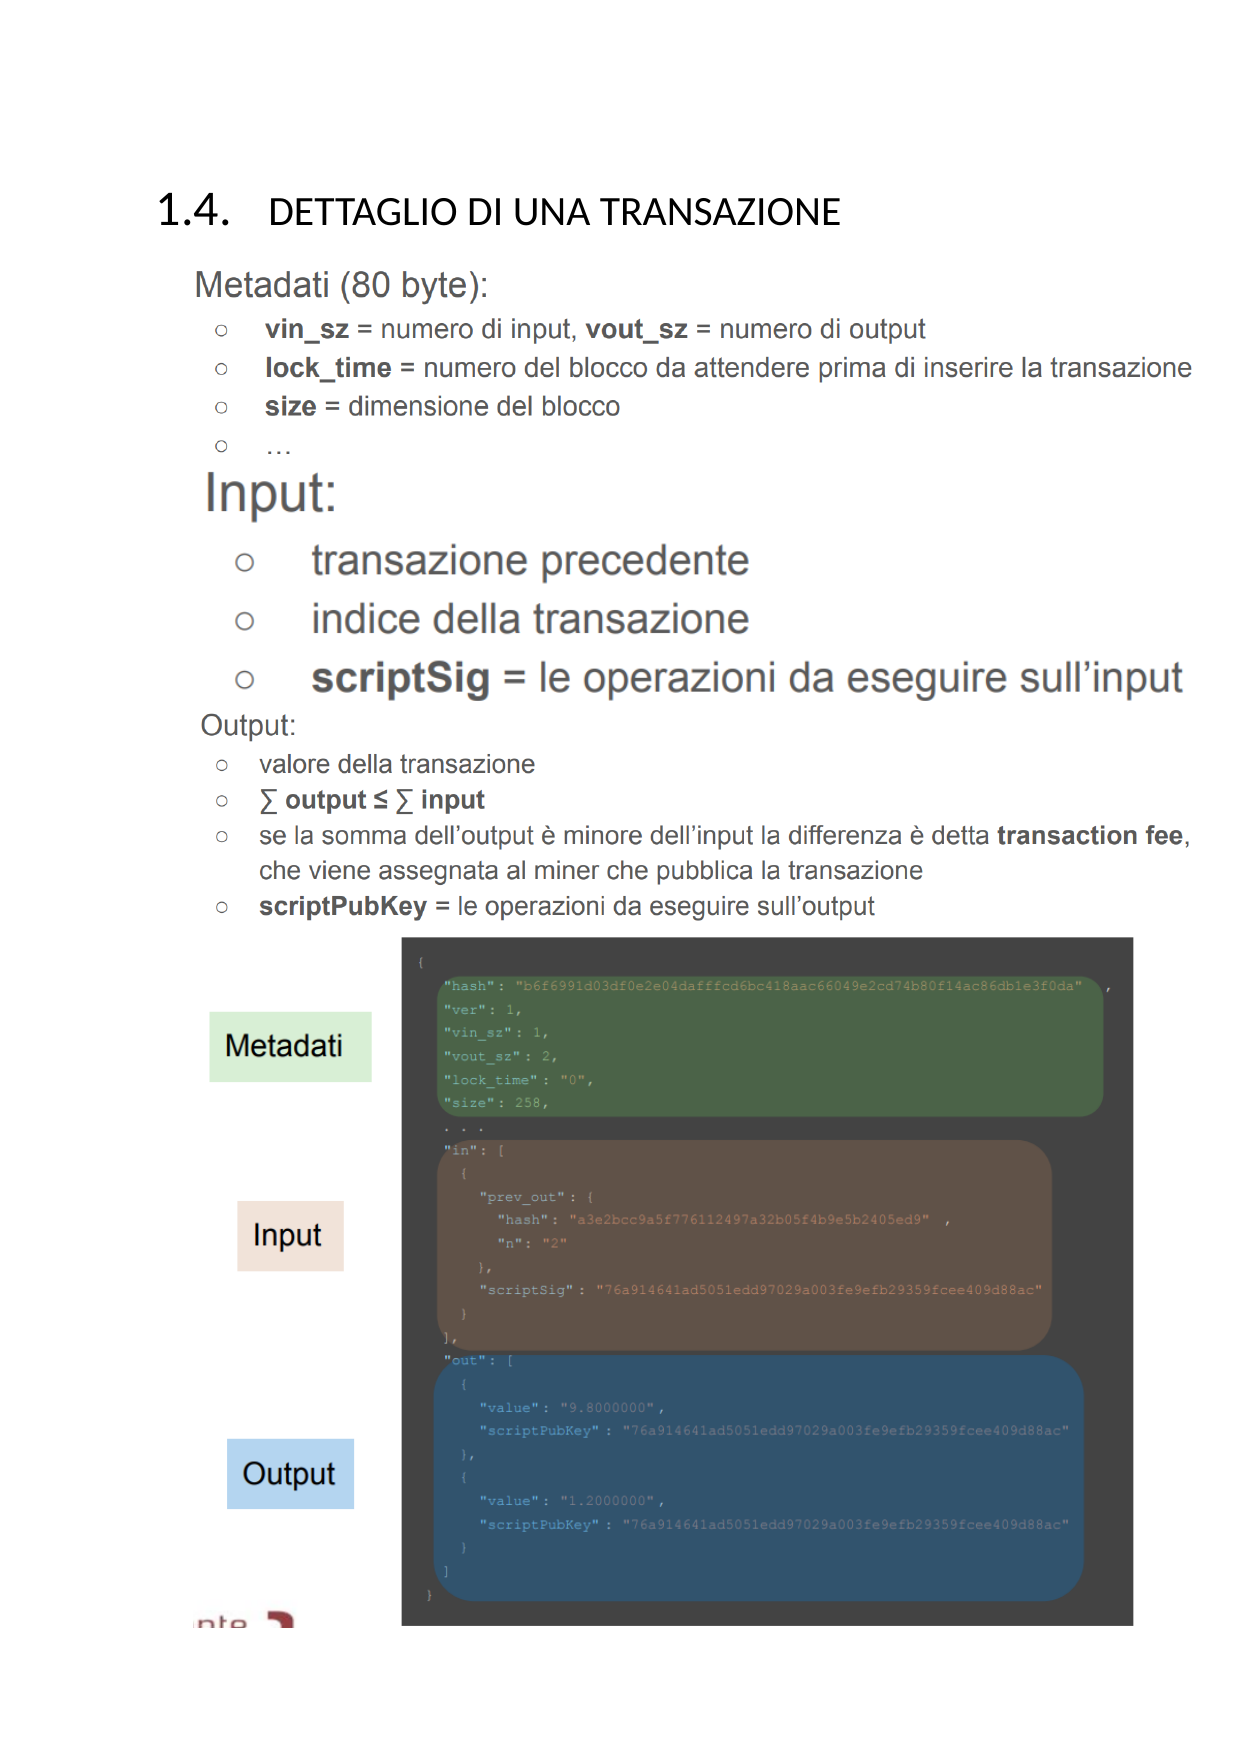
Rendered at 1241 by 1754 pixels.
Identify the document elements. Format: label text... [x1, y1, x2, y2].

picture [193, 267, 1198, 1628]
subtitle DETTAGLIO DI UNA TRANSAZIONE [156, 177, 1122, 238]
